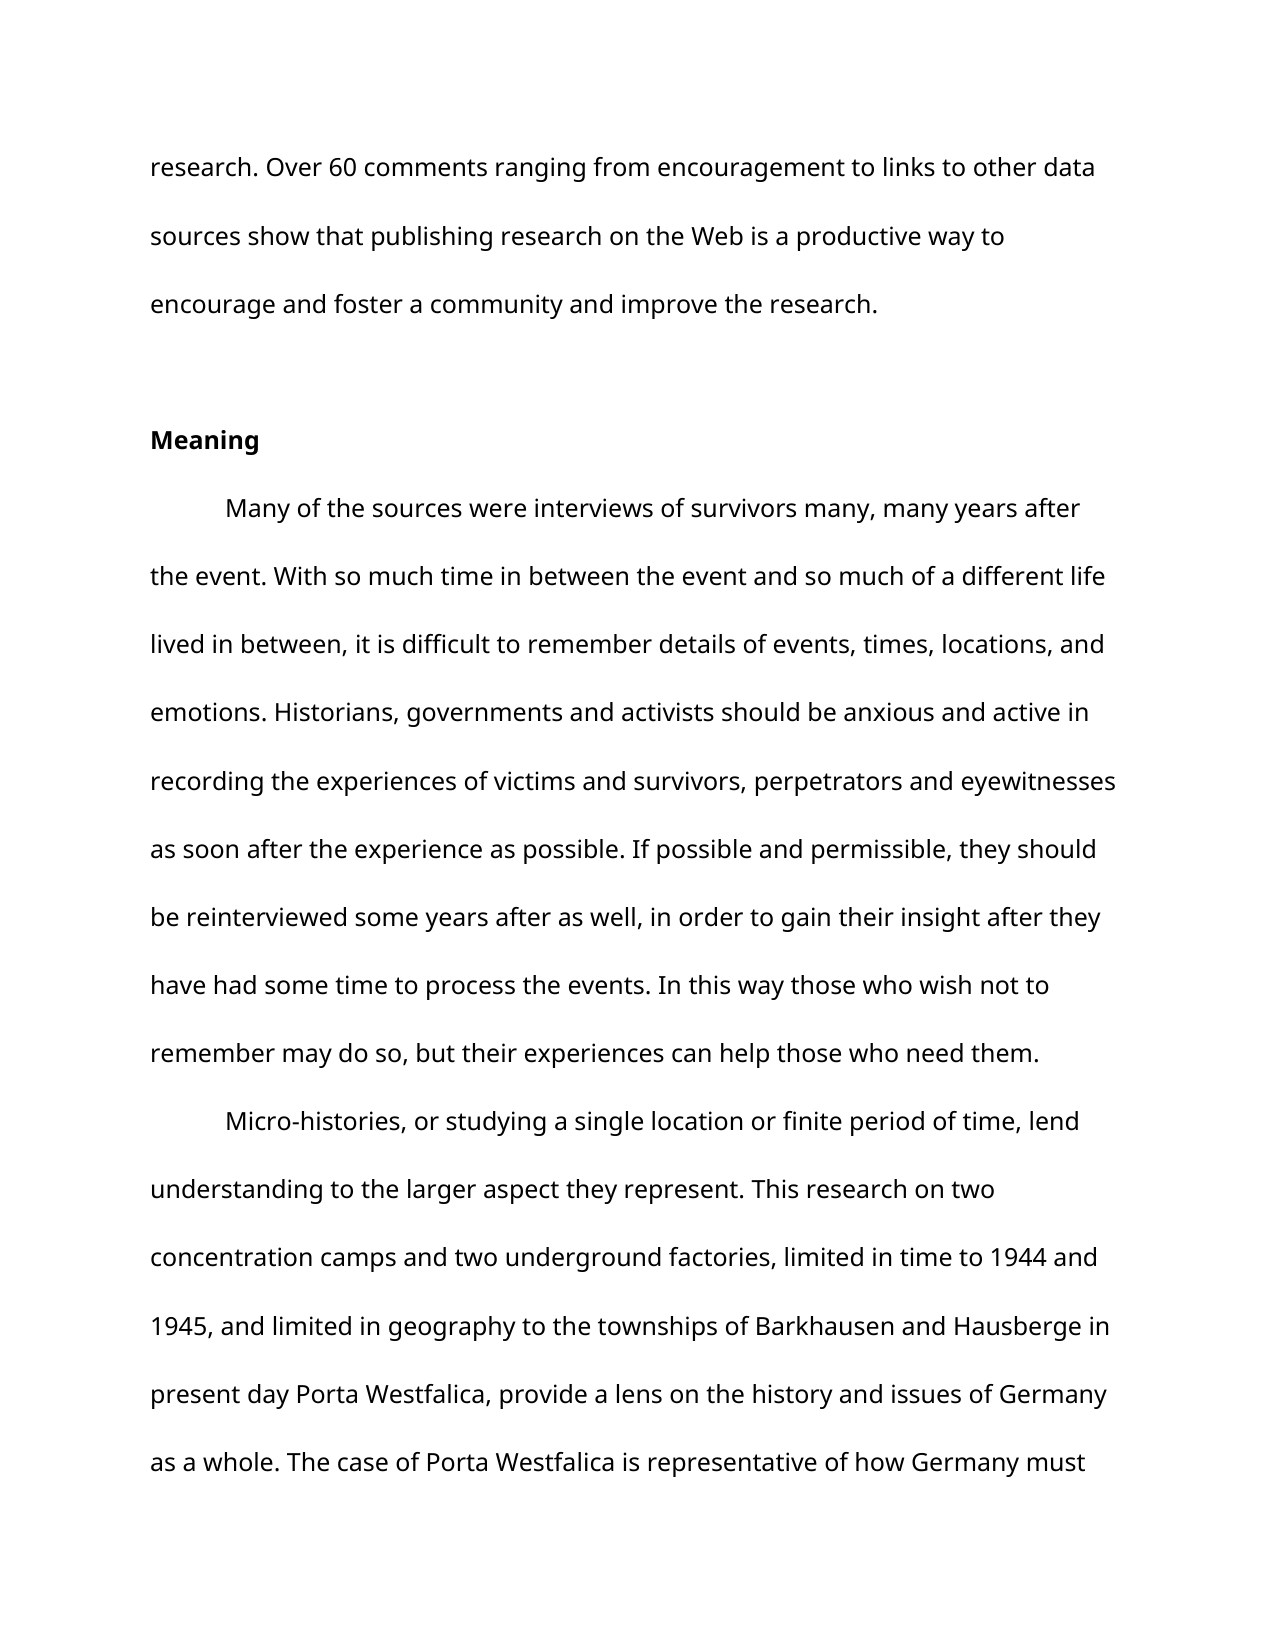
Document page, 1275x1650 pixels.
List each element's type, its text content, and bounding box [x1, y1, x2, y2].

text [150, 1104, 1125, 1478]
text Many of the sources were interviews of survivors many, many years after the event. With so much time in between the event and so much of a different life lived in between, it is difficult to remember details of events, times, locations, and emotions. Historians, governments and activists should be anxious and active in recording the experiences of victims and survivors, perpetrators and eyewitnesses as soon after the experience as possible. If possible and permissible, they should be reinterviewed some years after as well, in order to gain their insight after they have had some time to process the events. In this way those who wish not to remember may do so, but their experiences can help those who need them. [150, 491, 1125, 1070]
text Meaning [150, 422, 1125, 457]
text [150, 150, 1125, 320]
